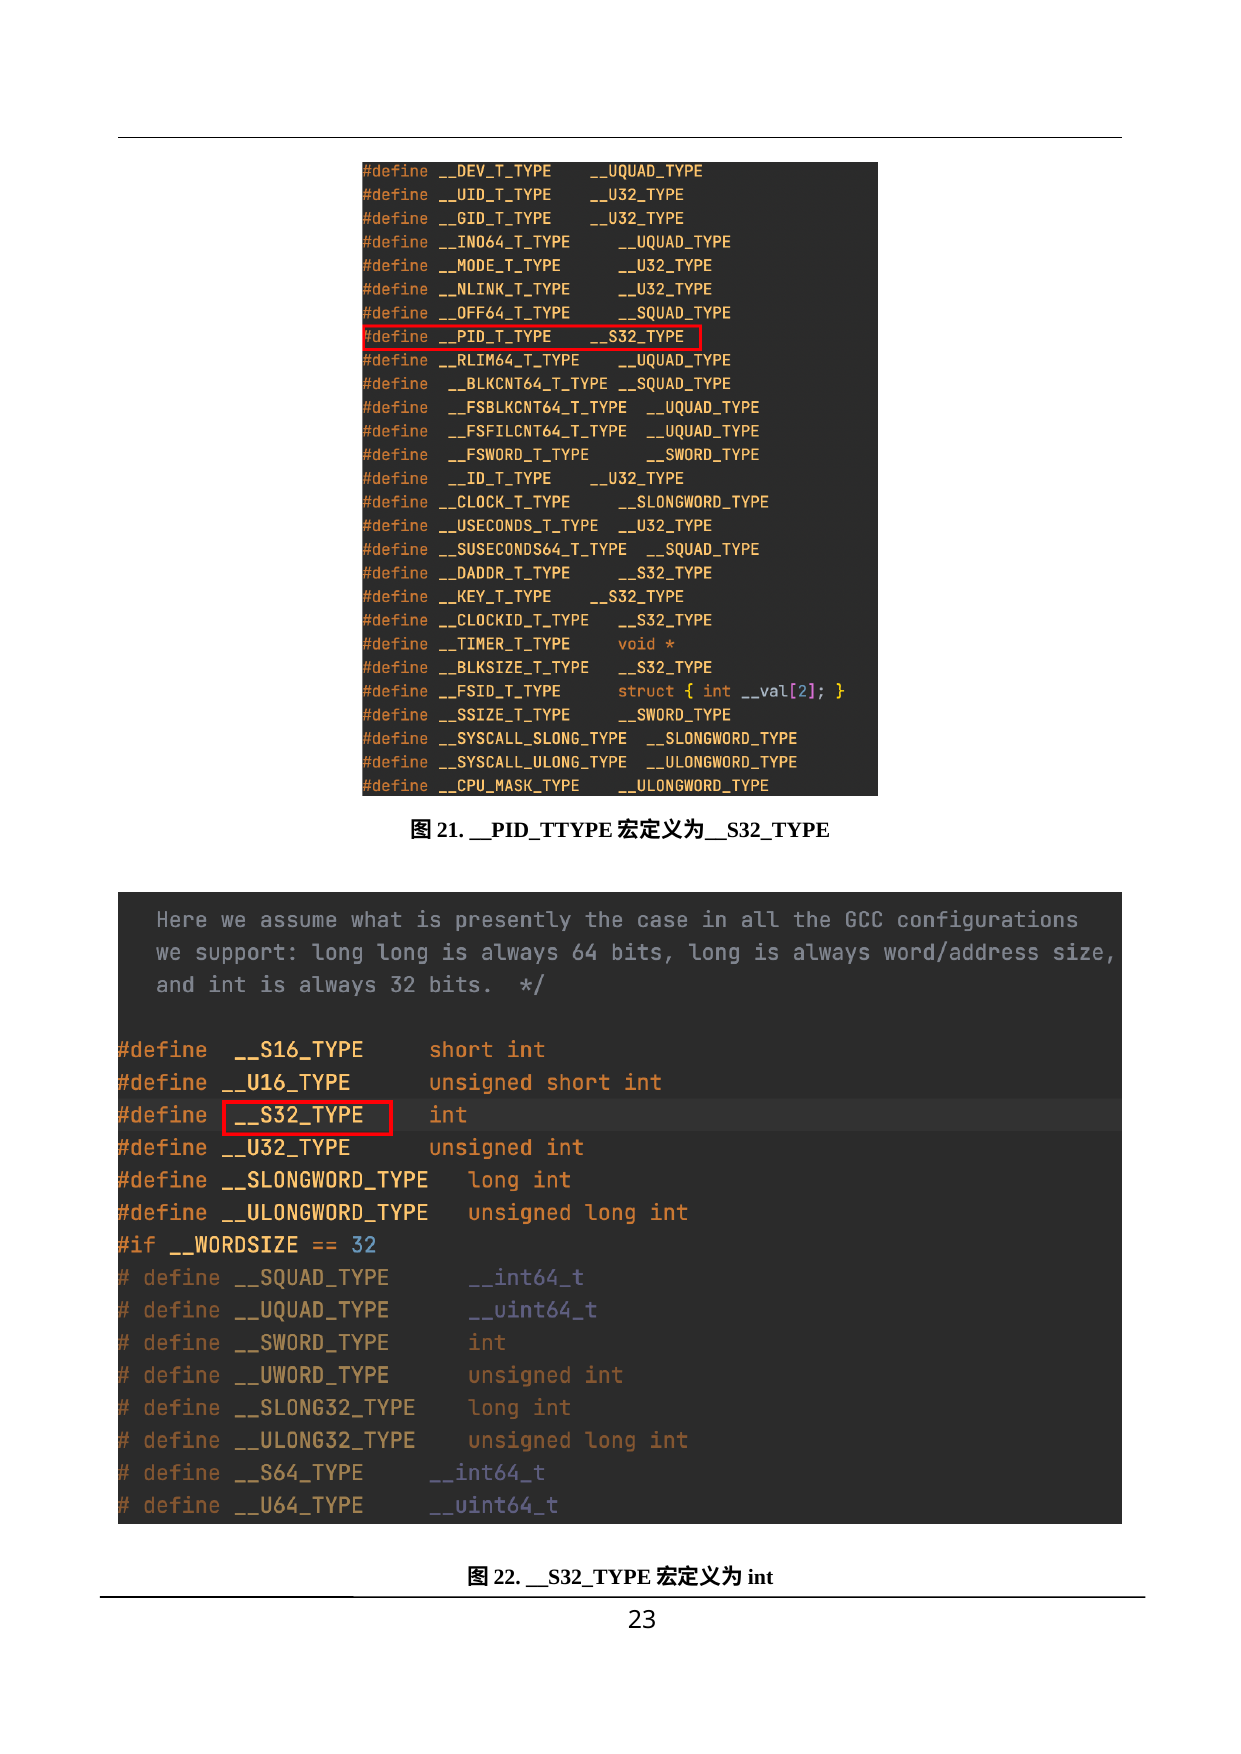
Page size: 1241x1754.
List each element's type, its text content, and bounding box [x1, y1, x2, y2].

text 图21. __PID_TTYPE宏定义为__S32_TYPE [118, 812, 1122, 844]
text 图22. __S32_TYPE宏定义为int [118, 1559, 1122, 1590]
picture [362, 162, 878, 796]
picture [118, 892, 1122, 1524]
